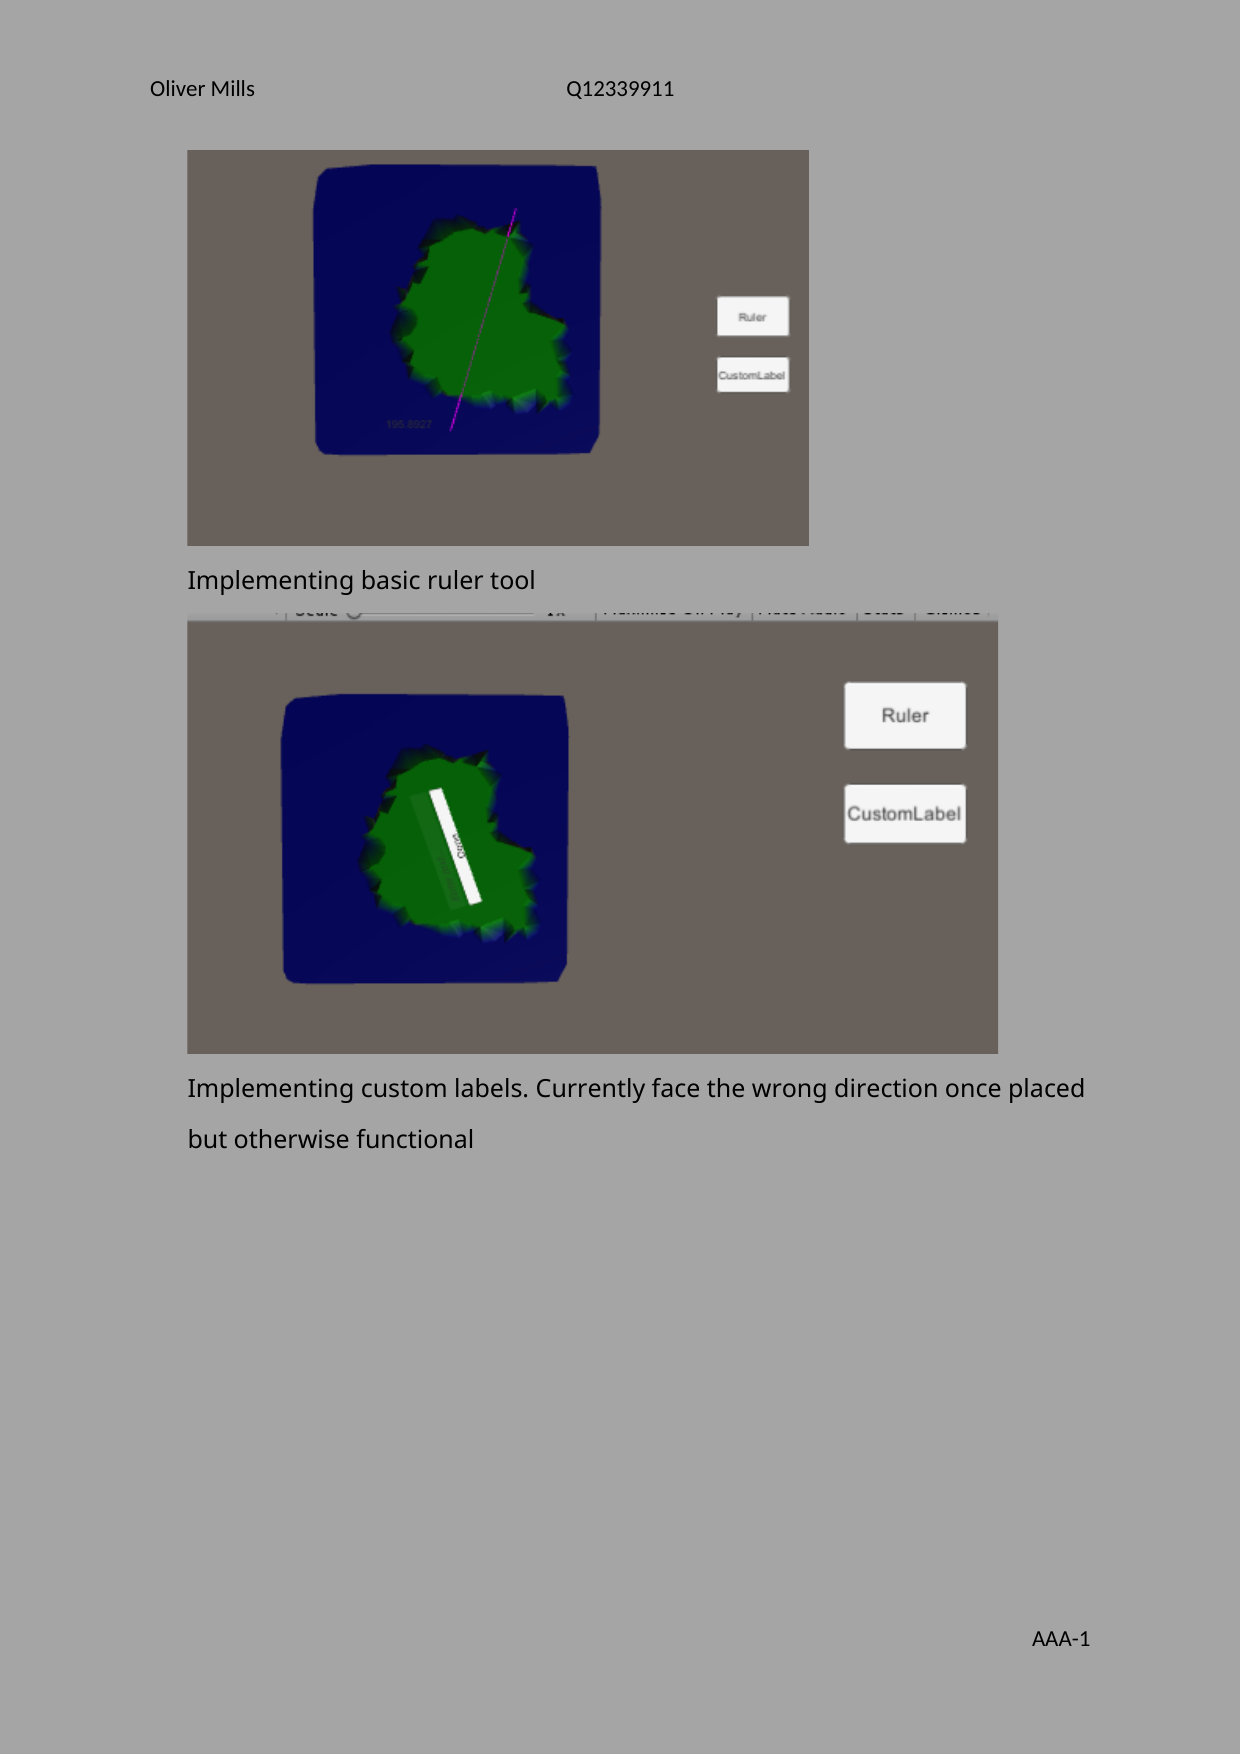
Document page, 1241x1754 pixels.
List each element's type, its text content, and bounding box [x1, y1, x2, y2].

text Implementing basic ruler tool [187, 562, 1090, 596]
picture [187, 613, 999, 1054]
text Implementing custom labels. Currently face the wrong direction once placed but otherwise functional [187, 1071, 1090, 1156]
picture [187, 150, 809, 546]
